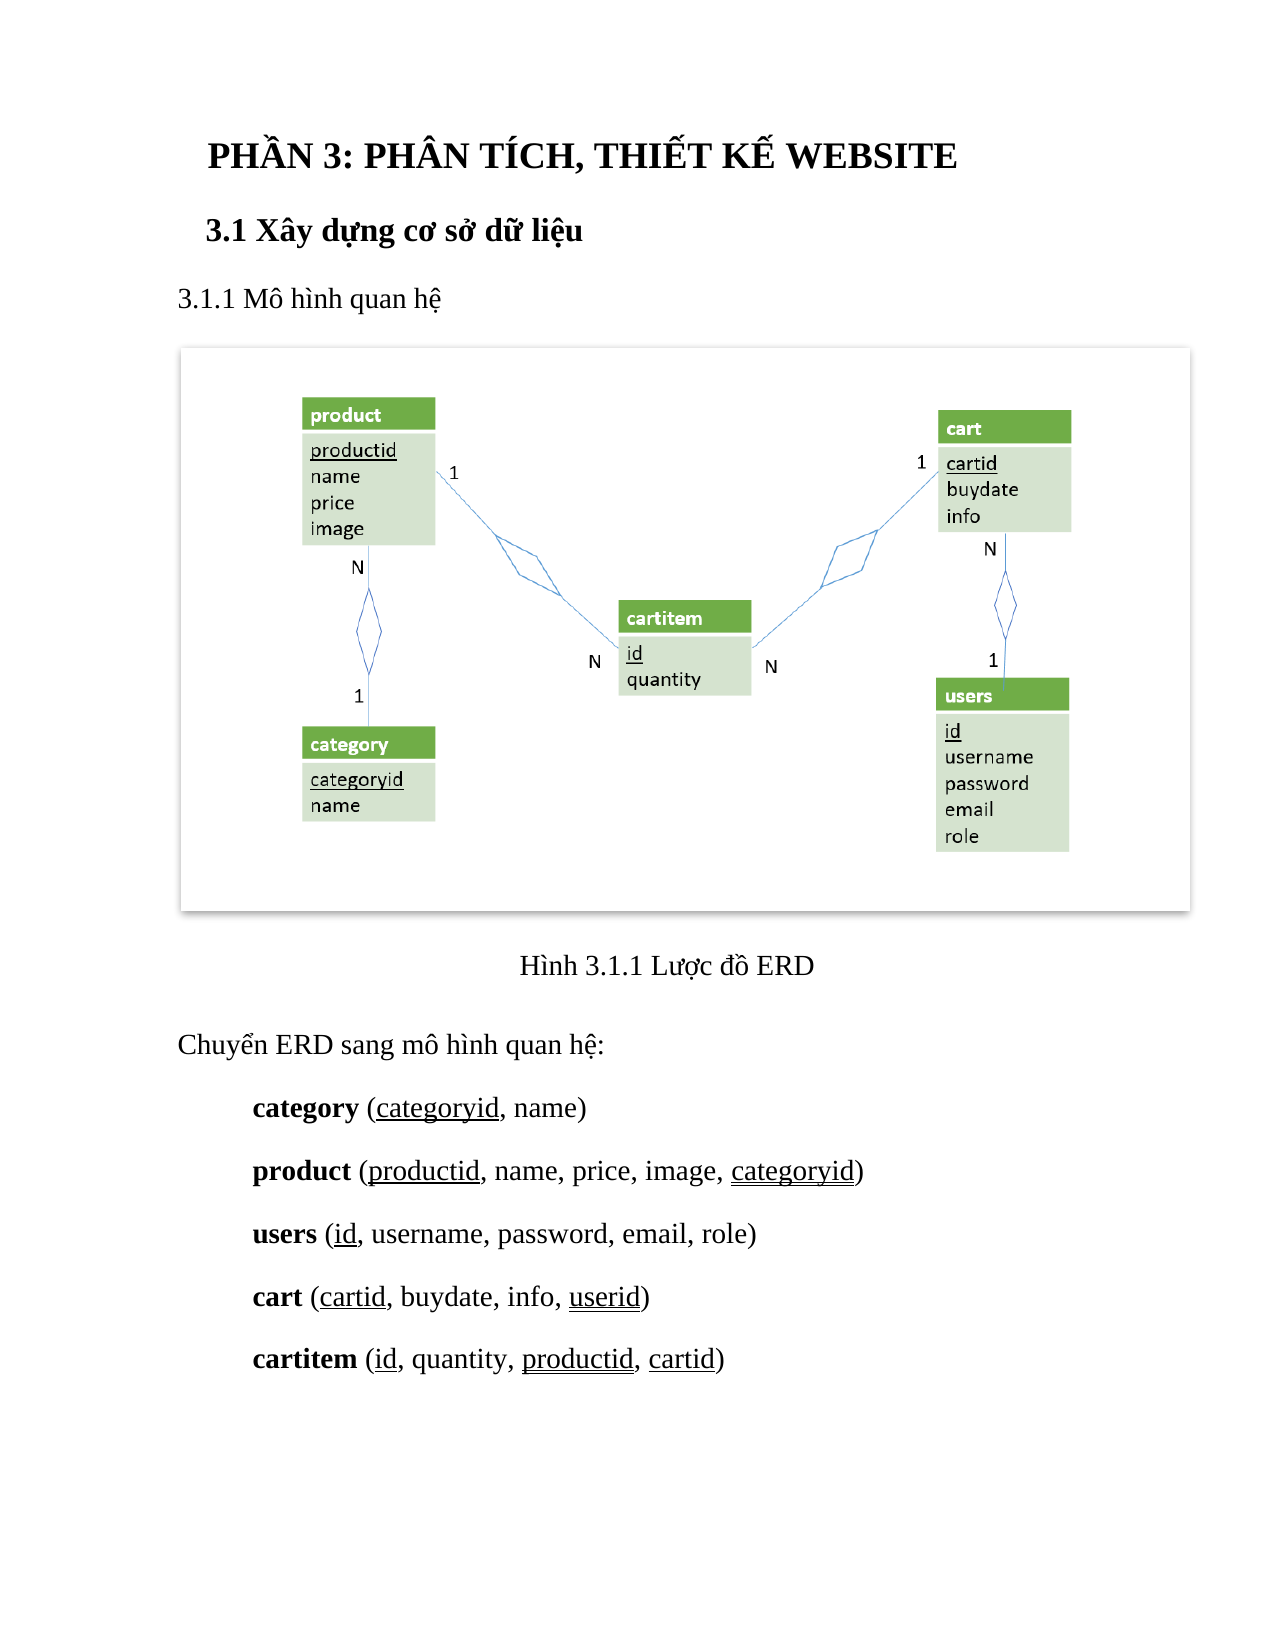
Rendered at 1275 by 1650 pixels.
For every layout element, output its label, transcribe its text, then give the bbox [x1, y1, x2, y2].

subtitle Xây dựng cơ sở dữ liệu [224, 211, 1157, 249]
text category (categoryid, name) [252, 1090, 1157, 1124]
subtitle Mô hình quan hệ [177, 281, 1157, 314]
text Hình 3.1.1 Lược đồ ERD [177, 948, 1157, 981]
subtitle PHÂN TÍCH, THIẾT KẾ WEBSITE [207, 133, 1157, 177]
text users (id, username, password, email, role) [252, 1216, 1157, 1249]
text product (productid, name, price, image, categoryid) [252, 1153, 1157, 1187]
text cart (cartid, buydate, info, userid) [252, 1279, 1157, 1312]
text cartitem (id, quantity, productid, cartid) [252, 1342, 1157, 1375]
picture [196, 362, 1176, 896]
text Chuyển ERD sang mô hình quan hệ: [177, 1027, 1157, 1061]
